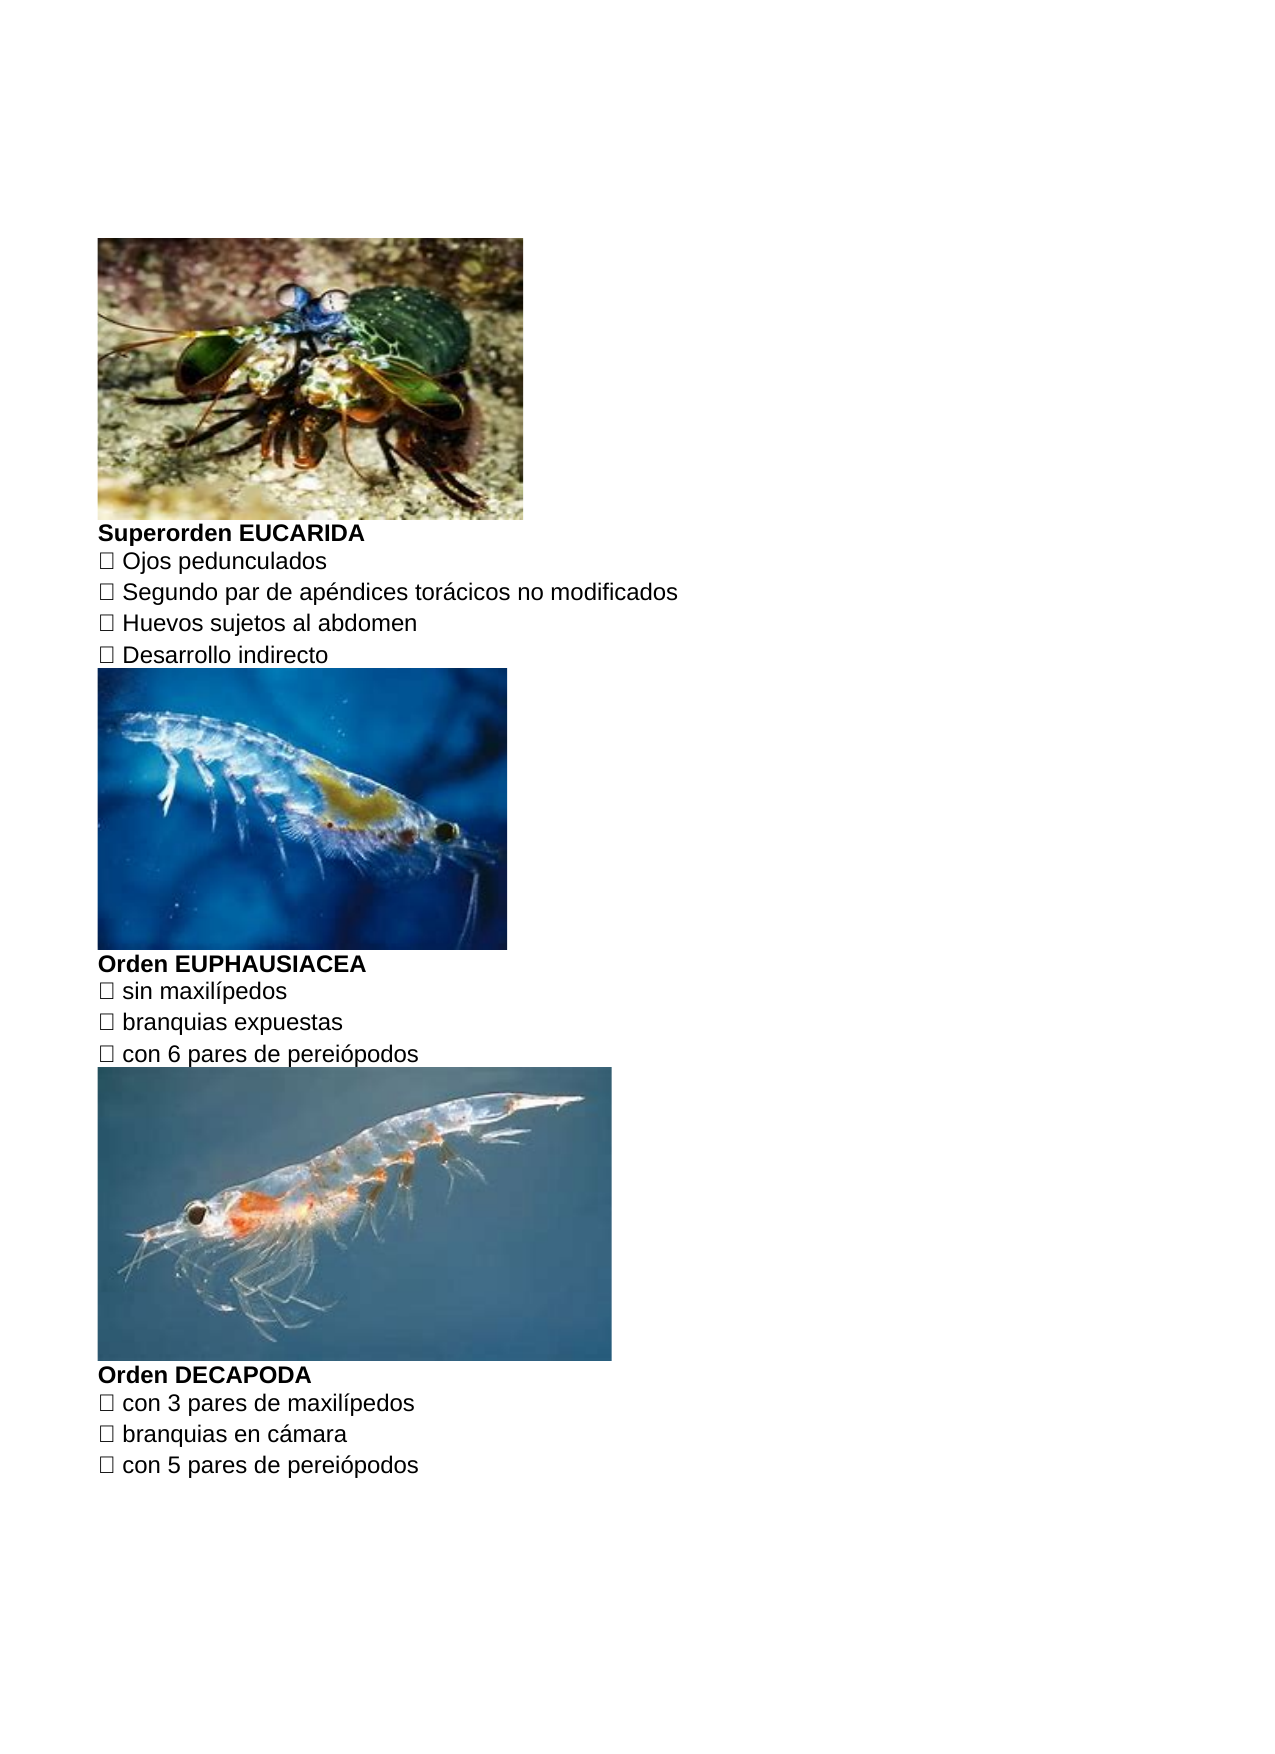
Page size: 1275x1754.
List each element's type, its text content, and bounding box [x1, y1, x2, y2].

text  sin maxilípedos [98, 977, 1249, 1005]
picture [97, 668, 508, 950]
text Superorden EUCARIDA [98, 519, 1249, 547]
text  branquias expuestas [98, 1008, 1249, 1036]
text  con 6 pares de pereiópodos [98, 1039, 1249, 1067]
text  Ojos pedunculados [98, 547, 1249, 574]
text  Desarrollo indirecto [98, 641, 1249, 668]
picture [97, 1067, 612, 1361]
text Orden DECAPODA [98, 1361, 1249, 1388]
text  Huevos sujetos al abdomen [98, 609, 1249, 637]
picture [97, 238, 524, 520]
text  con 5 pares de pereiópodos [98, 1451, 1249, 1479]
text  Segundo par de apéndices torácicos no modificados [98, 578, 1249, 606]
text  con 3 pares de maxilípedos [98, 1388, 1249, 1416]
text Orden EUPHAUSIACEA [98, 949, 1249, 977]
text  branquias en cámara [98, 1420, 1249, 1447]
